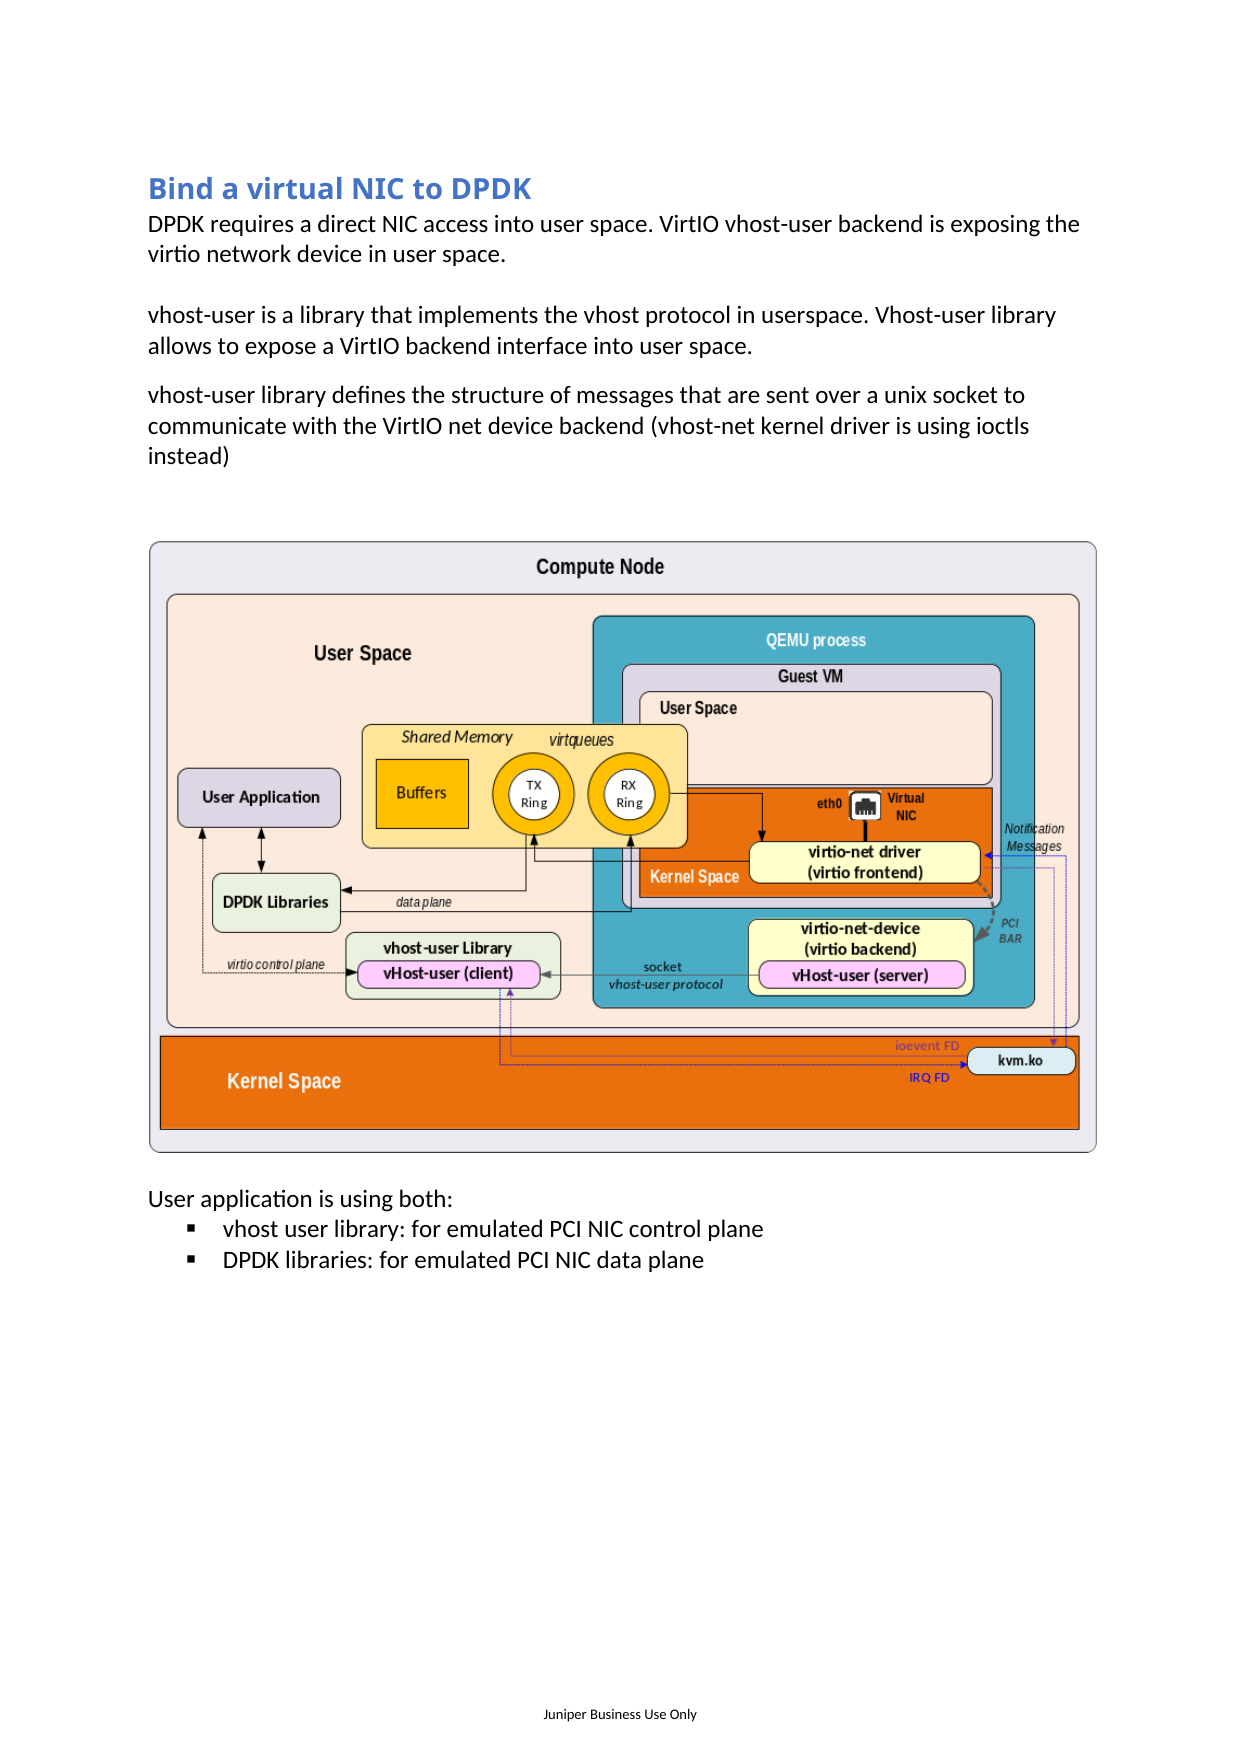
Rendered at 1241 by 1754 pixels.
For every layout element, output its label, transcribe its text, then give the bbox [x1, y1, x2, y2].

text DPDK requires a direct NIC access into user space. VirtIO vhost-user backend is exposing the virtio network device in user space. [148, 208, 1093, 269]
text vhost-user library defines the structure of messages that are sent over a unix socket to communicate with the VirtIO net device backend (vhost-net kernel driver is using ioctls instead) [148, 379, 1093, 471]
list DPDK libraries: for emulated PCI NIC data plane [185, 1244, 1093, 1274]
list vhost user library: for emulated PCI NIC control plane [185, 1213, 1093, 1244]
text vhost-user is a library that implements the vhost protocol in userspace. Vhost-user library allows to expose a VirtIO backend interface into user space. [148, 300, 1093, 361]
text User application is using both: [148, 1183, 1093, 1213]
subtitle Bind a virtual NIC to DPDK [148, 168, 1093, 208]
